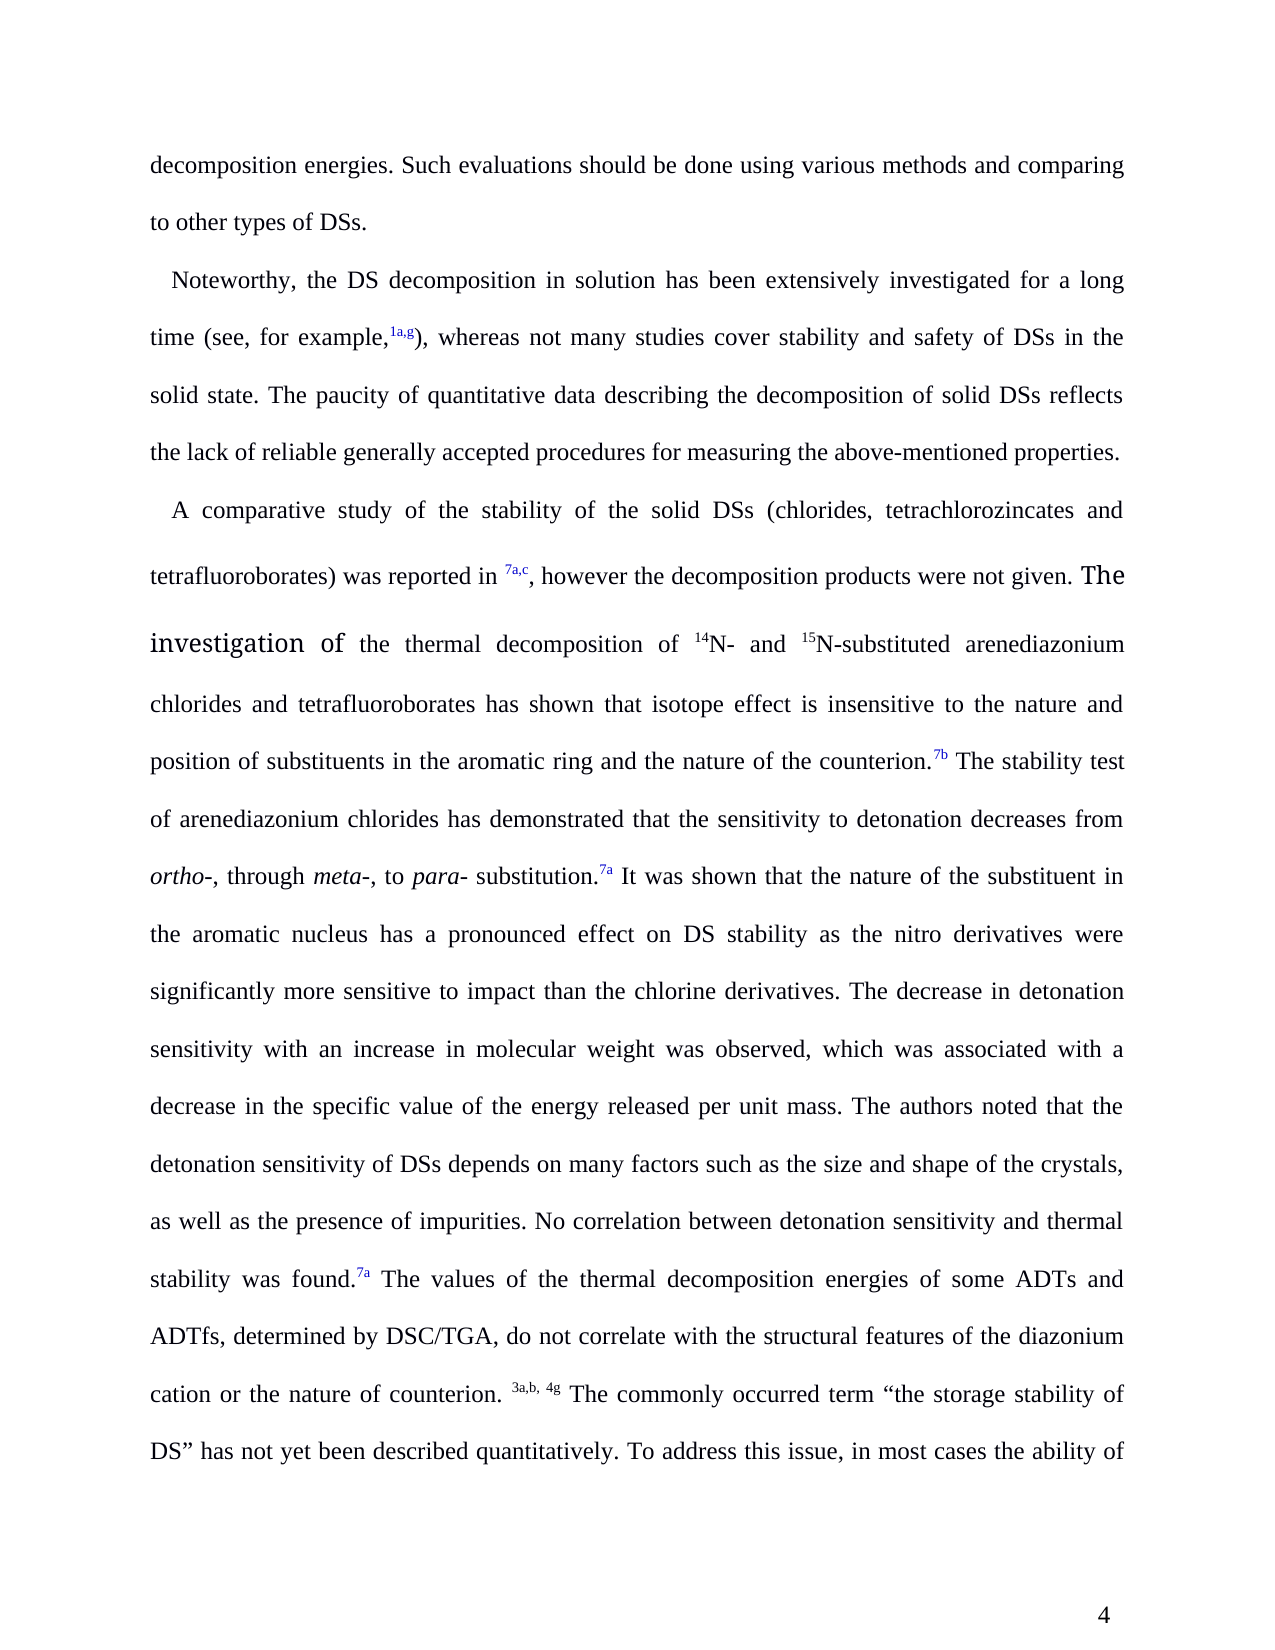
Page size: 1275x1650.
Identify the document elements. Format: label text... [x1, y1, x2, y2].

text Noteworthy, the DS decomposition in solution has been extensively investigated for a long time (see, for example,1a,g), whereas not many studies cover stability and safety of DSs in the solid state. The paucity of quantitative data describing the decomposition of solid DSs reflects the lack of reliable generally accepted procedures for measuring the above-mentioned properties. [150, 265, 1125, 466]
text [150, 150, 1125, 236]
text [150, 495, 1125, 1465]
